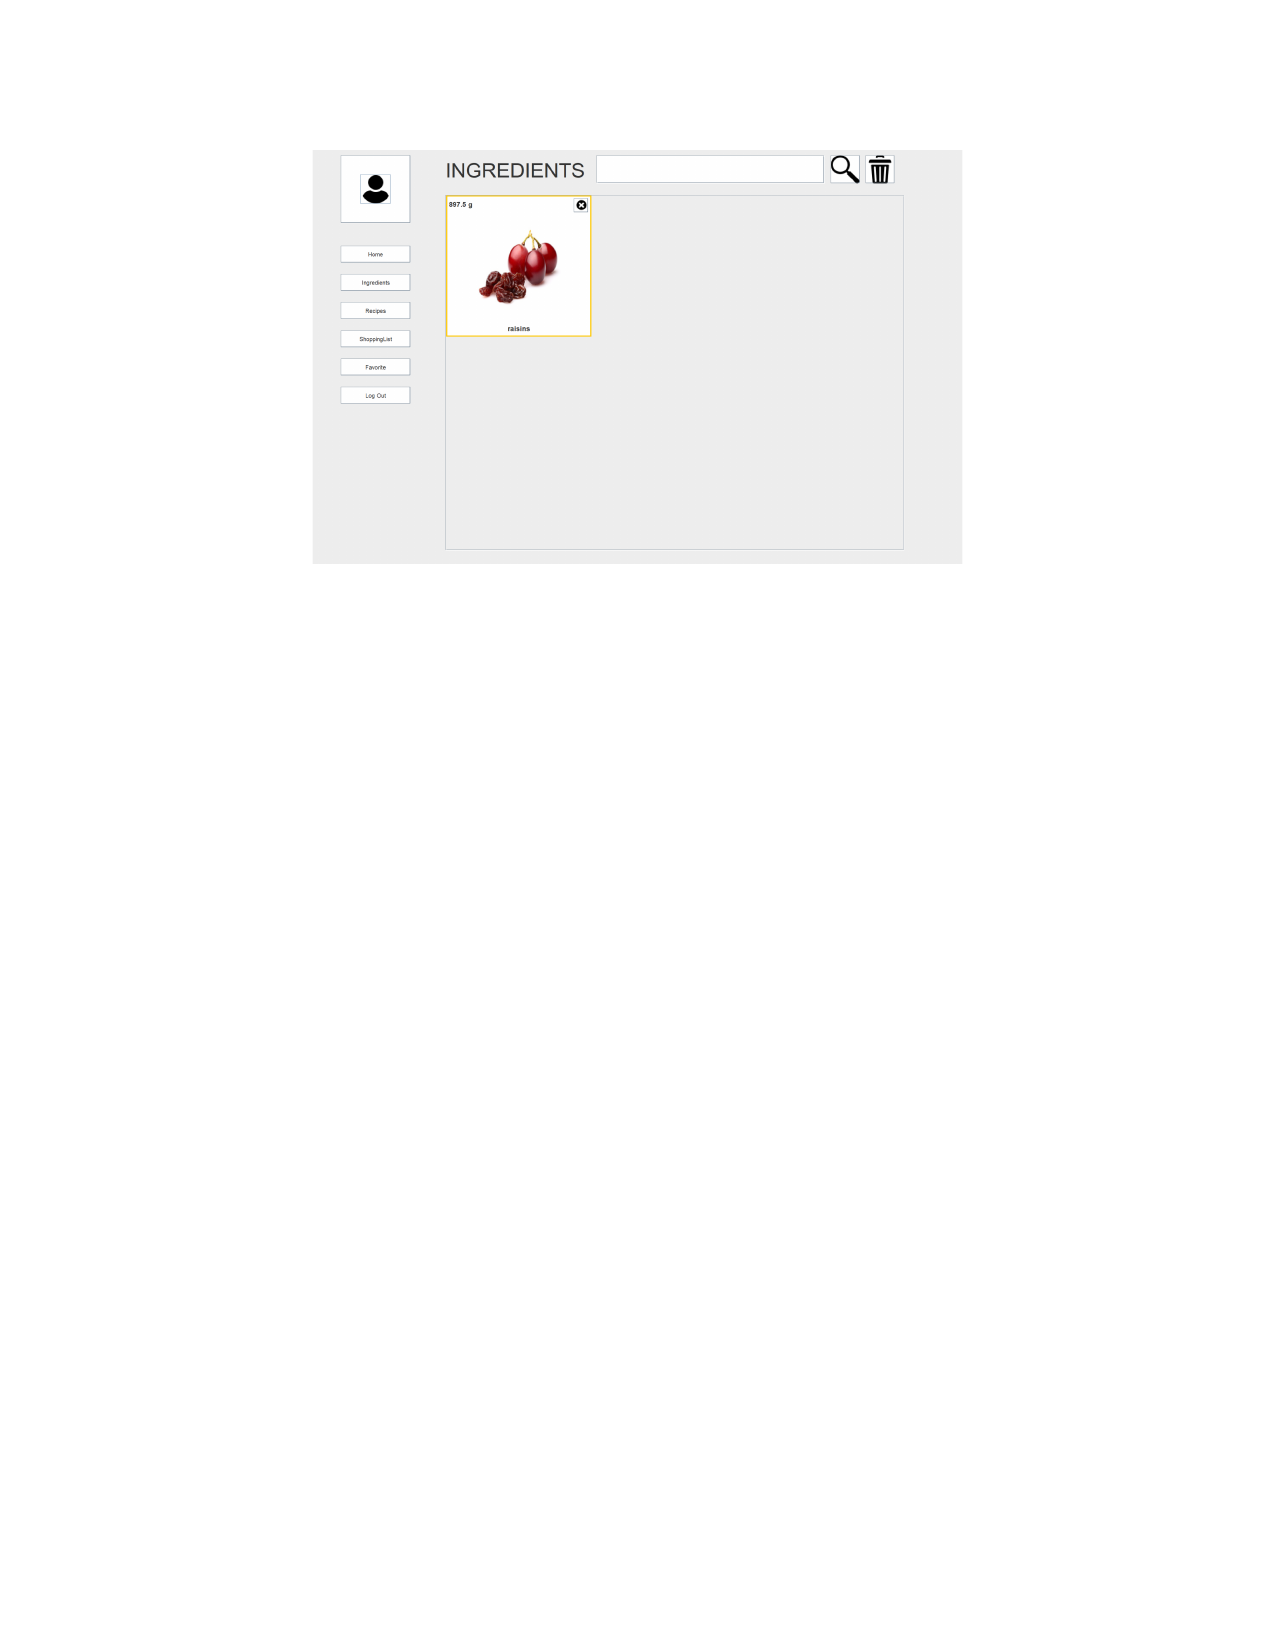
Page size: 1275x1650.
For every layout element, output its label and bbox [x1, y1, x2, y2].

picture [312, 150, 963, 564]
